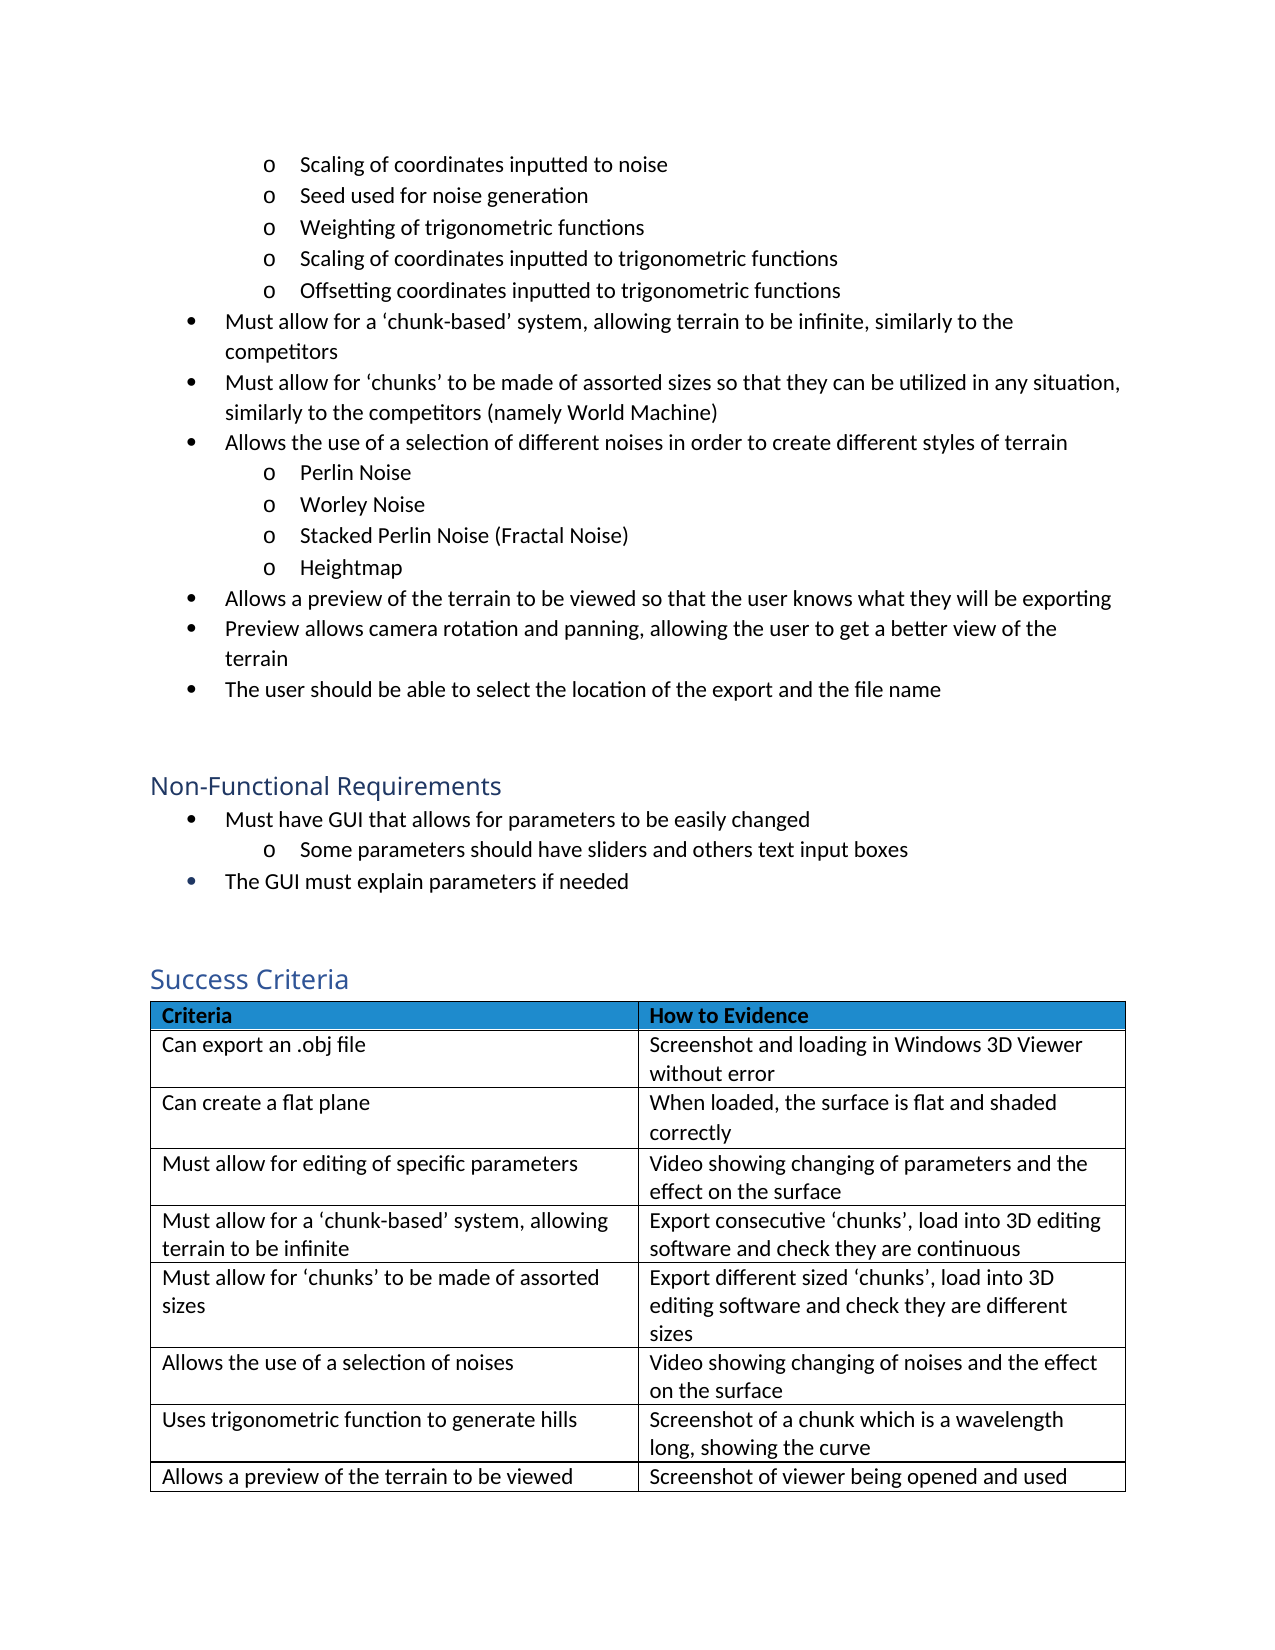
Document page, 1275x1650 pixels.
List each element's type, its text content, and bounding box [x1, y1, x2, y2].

list Weighting of trigonometric functions [262, 213, 1125, 242]
list The GUI must explain parameters if needed [187, 867, 1125, 895]
list Must have GUI that allows for parameters to be easily changed [187, 805, 1125, 833]
table_cell Uses trigonometric function to generate hills [151, 1405, 638, 1461]
table_cell Export different sized ‘chunks’, load into 3D editing software and check they are different sizes [639, 1263, 1125, 1347]
table_cell Can create a flat plane [151, 1088, 638, 1148]
list Must allow for a ‘chunk-based’ system, allowing terrain to be infinite, similarly to the competitors [187, 307, 1125, 366]
table_cell Screenshot and loading in Windows 3D Viewer without error [639, 1031, 1125, 1087]
list Offsetting coordinates inputted to trigonometric functions [262, 276, 1125, 305]
table_header How to Evidence [639, 1002, 1125, 1029]
list Some parameters should have sliders and others text input boxes [262, 836, 1125, 865]
list Scaling of coordinates inputted to trigonometric functions [262, 244, 1125, 273]
list The user should be able to select the location of the export and the file name [187, 675, 1125, 703]
list Seed used for noise generation [262, 181, 1125, 211]
list Stacked Perlin Noise (Fractal Noise) [262, 521, 1125, 550]
table_cell Allows the use of a selection of noises [151, 1348, 638, 1404]
list Perlin Noise [262, 458, 1125, 487]
table_cell When loaded, the surface is flat and shaded correctly [639, 1088, 1125, 1148]
table_cell Export consecutive ‘chunks’, load into 3D editing software and check they are continuous [639, 1206, 1125, 1262]
table_cell Must allow for ‘chunks’ to be made of assorted sizes [151, 1263, 638, 1347]
list Allows a preview of the terrain to be viewed so that the user knows what they will be exporting [187, 584, 1125, 612]
list Worley Noise [262, 490, 1125, 519]
list Preview allows camera rotation and panning, allowing the user to get a better view of the terrain [187, 614, 1125, 673]
table_cell Must allow for editing of specific parameters [151, 1149, 638, 1205]
list Allows the use of a selection of different noises in order to create different styles of terrain [187, 428, 1125, 456]
table_cell Video showing changing of parameters and the effect on the surface [639, 1149, 1125, 1205]
list Heightmap [262, 553, 1125, 582]
table_cell Screenshot of viewer being opened and used [639, 1463, 1125, 1491]
table_cell Screenshot of a chunk which is a wavelength long, showing the curve [639, 1405, 1125, 1461]
list Must allow for ‘chunks’ to be made of assorted sizes so that they can be utilized in any situation, similarly to the competitors (namely World Machine) [187, 368, 1125, 426]
table_cell Allows a preview of the terrain to be viewed [151, 1463, 638, 1491]
table_cell Must allow for a ‘chunk-based’ system, allowing terrain to be infinite [151, 1206, 638, 1262]
table_cell Video showing changing of noises and the effect on the surface [639, 1348, 1125, 1404]
subtitle Success Criteria [150, 961, 1125, 998]
table_cell Can export an .obj file [151, 1031, 638, 1087]
subtitle Non-Functional Requirements [150, 768, 1125, 803]
table_header Criteria [151, 1002, 638, 1029]
list Scaling of coordinates inputted to noise [262, 150, 1125, 179]
